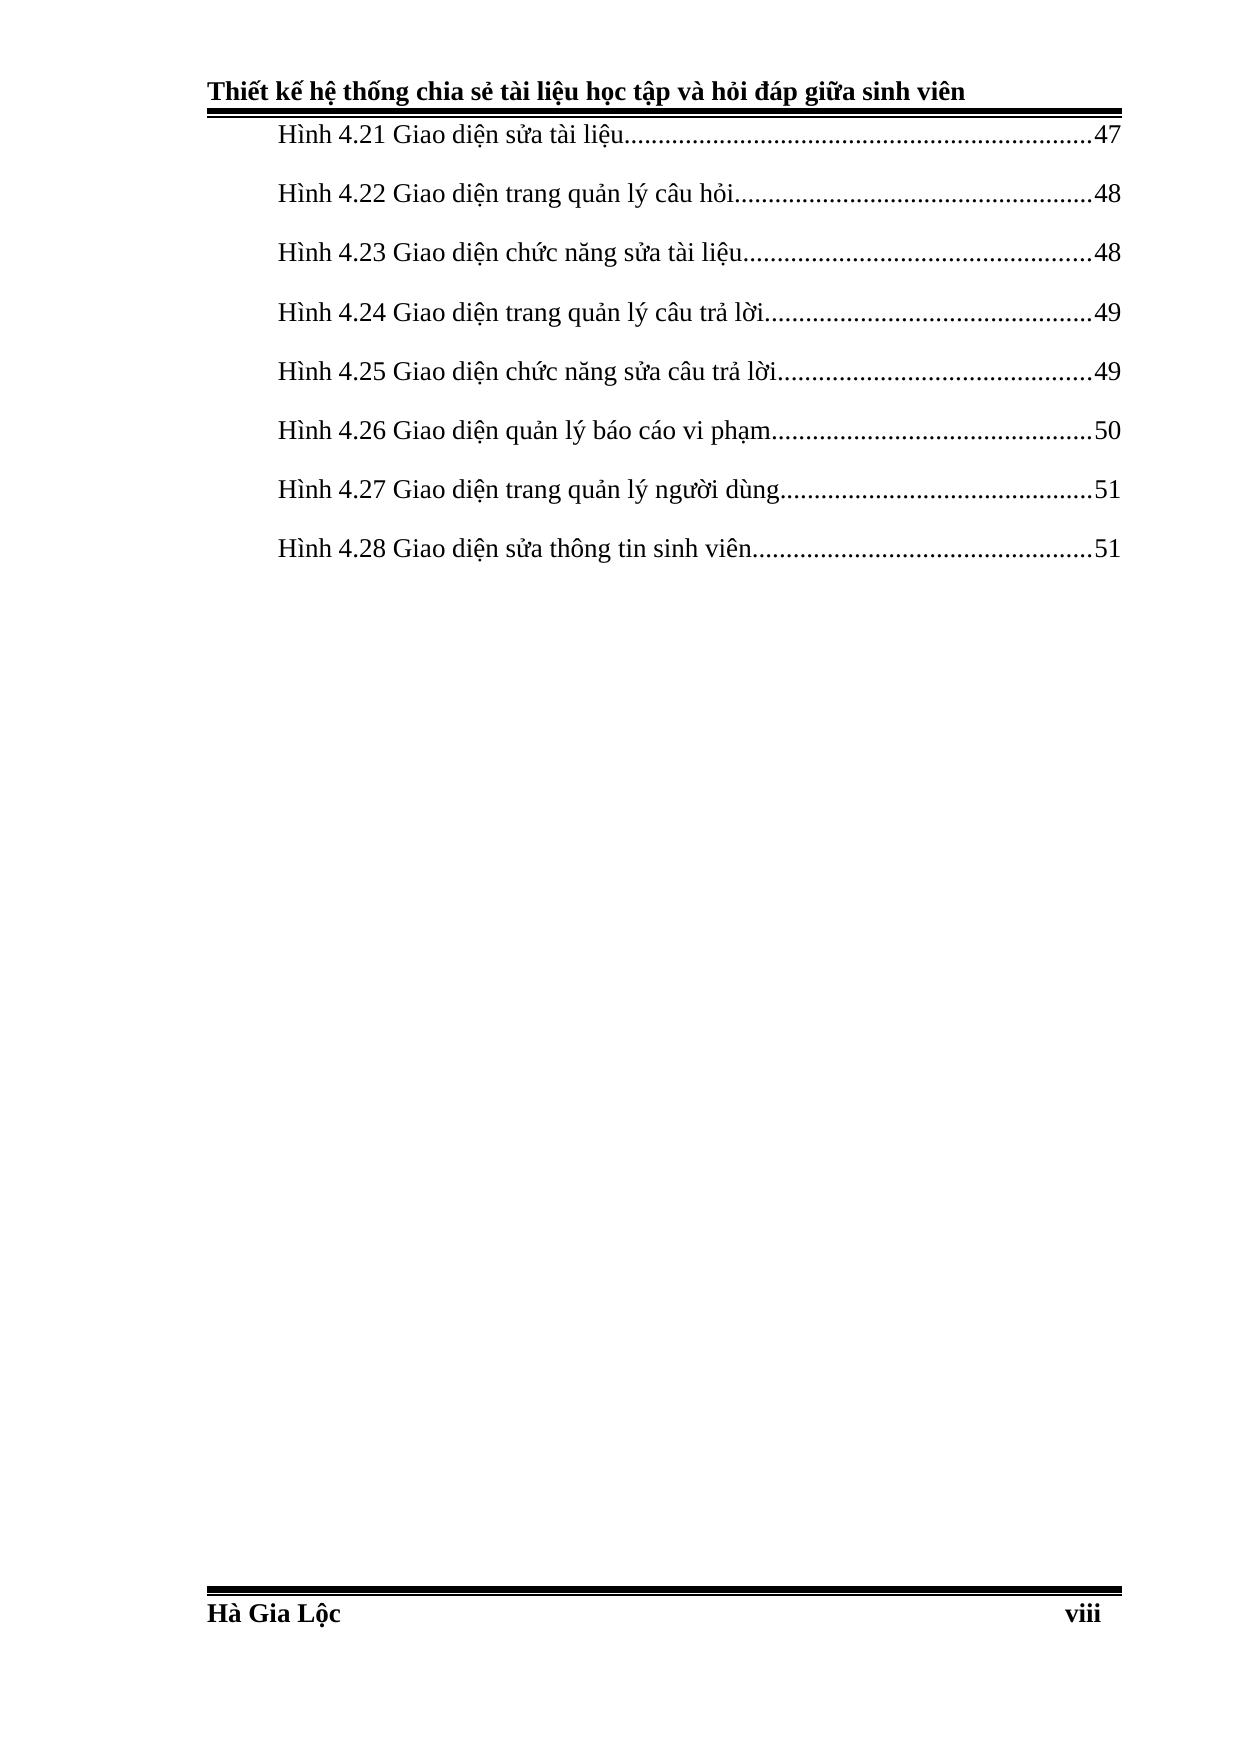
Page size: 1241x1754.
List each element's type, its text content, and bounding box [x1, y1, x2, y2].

text Hình 4.22 Giao diện trang quản lý câu hỏi 48 [207, 177, 1122, 208]
text Hình 4.26 Giao diện quản lý báo cáo vi phạm 50 [207, 414, 1122, 445]
text Hình 4.23 Giao diện chức năng sửa tài liệu 48 [207, 236, 1122, 268]
text Hình 4.21 Giao diện sửa tài liệu 47 [207, 118, 1122, 149]
text Hình 4.25 Giao diện chức năng sửa câu trả lời 49 [207, 355, 1122, 386]
text Hình 4.24 Giao diện trang quản lý câu trả lời 49 [207, 296, 1122, 327]
text Hình 4.27 Giao diện trang quản lý người dùng 51 [207, 473, 1122, 504]
text Hình 4.28 Giao diện sửa thông tin sinh viên 51 [207, 532, 1122, 563]
